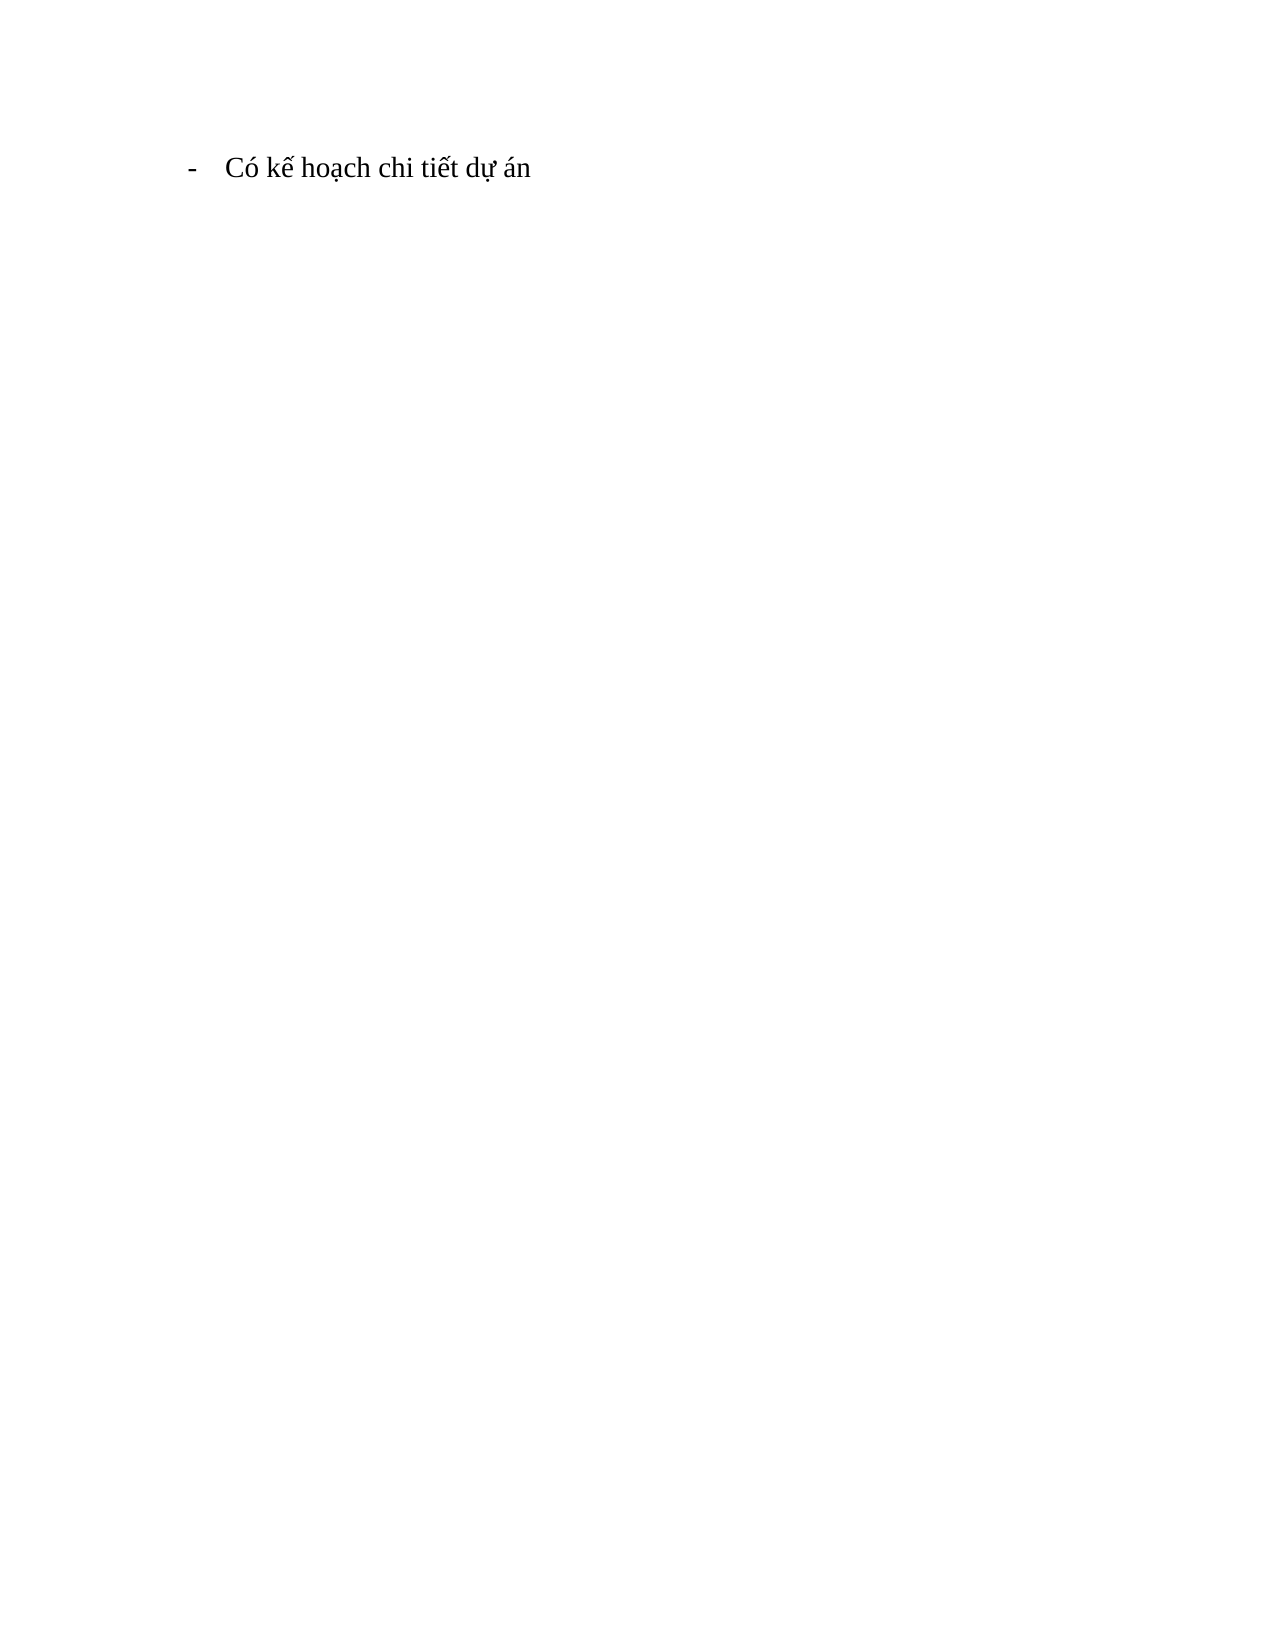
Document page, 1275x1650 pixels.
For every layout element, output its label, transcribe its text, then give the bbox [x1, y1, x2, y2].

list Có kế hoạch chi tiết dự án [187, 150, 1125, 183]
